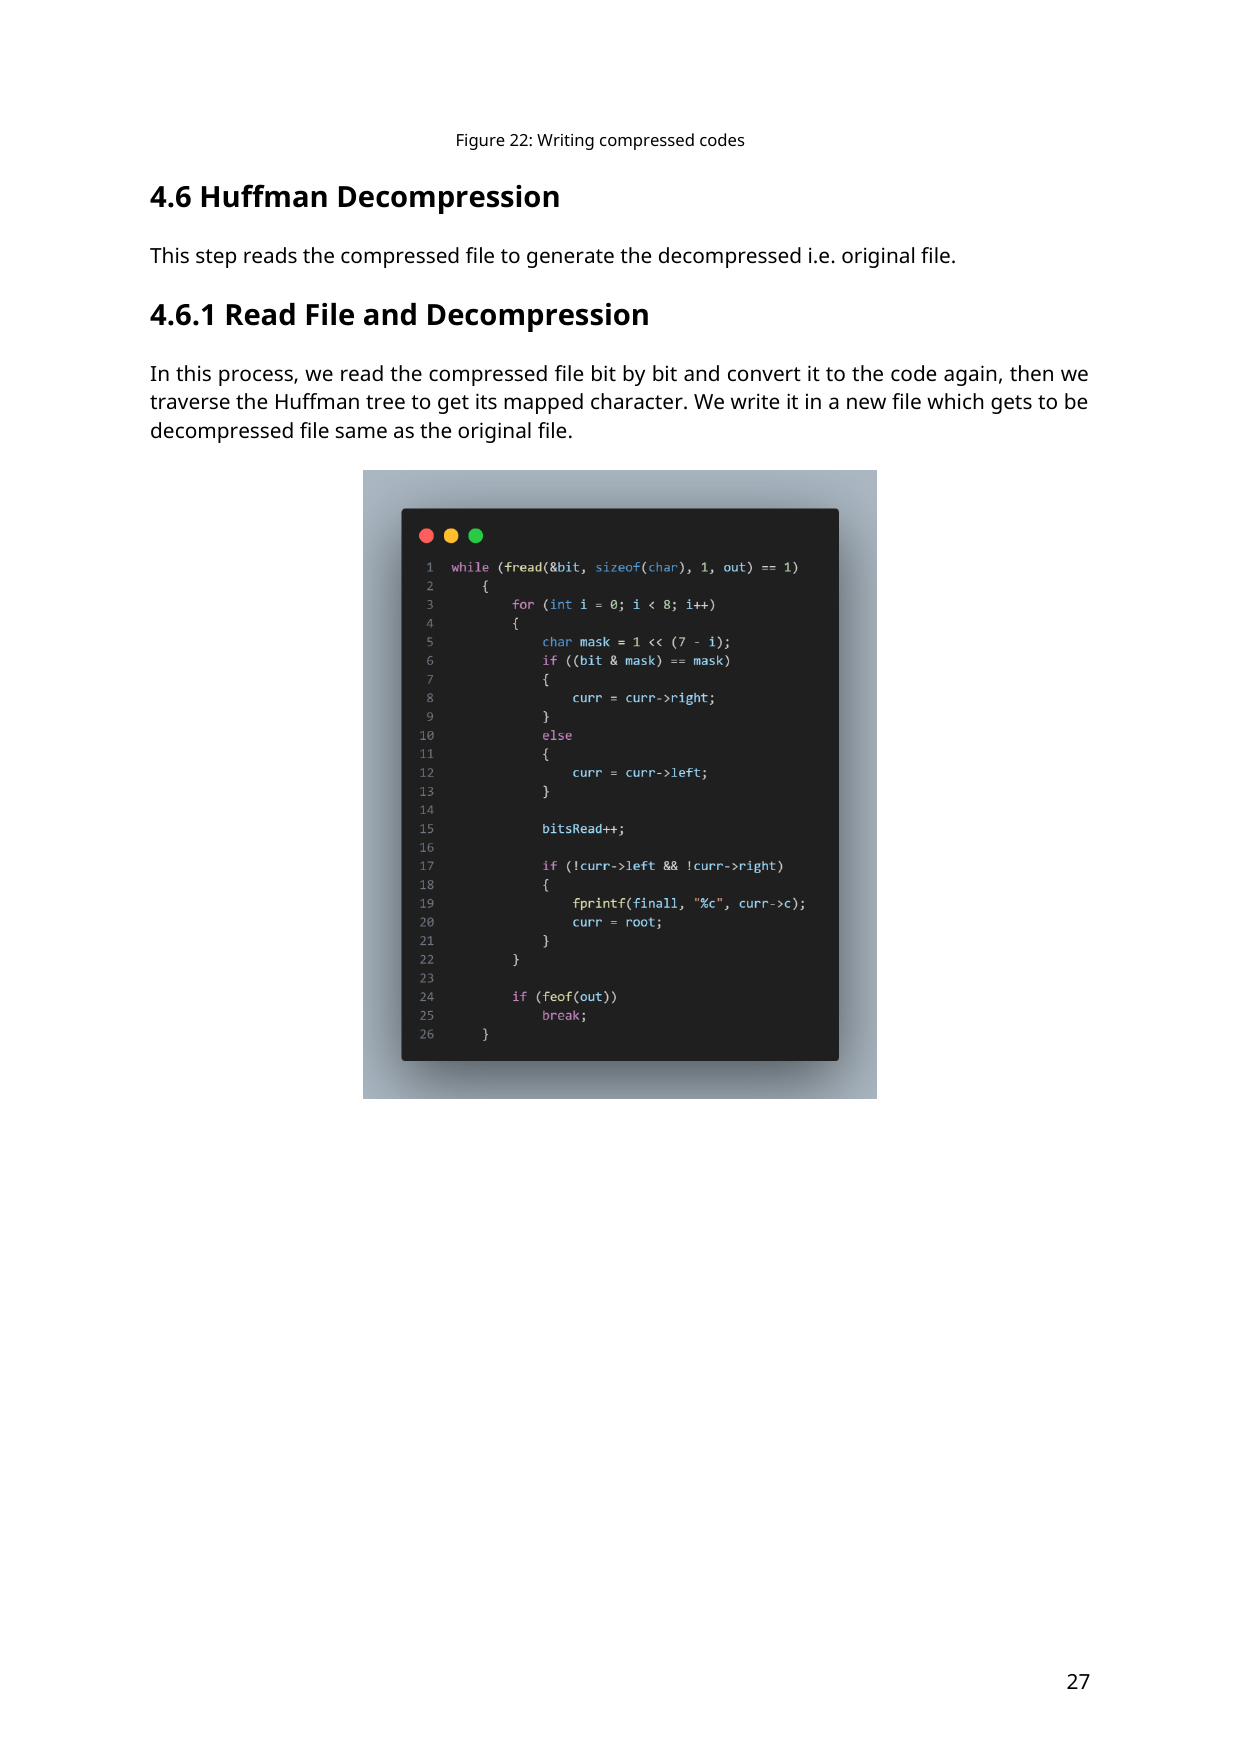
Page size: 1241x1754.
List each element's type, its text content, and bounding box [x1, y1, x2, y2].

subtitle 4.6 Huffman Decompression [150, 176, 1090, 216]
subtitle 4.6.1 Read File and Decompression [150, 294, 1090, 334]
subtitle This step reads the compressed file to generate the decompressed i.e. original file. [150, 241, 1090, 269]
subtitle Figure 22: Writing compressed codes [150, 128, 1090, 151]
subtitle In this process, we read the compressed file bit by bit and convert it to the code again, then we traverse the Huffman tree to get its mapped character. We write it in a new file which gets to be decompressed file same as the original file. [150, 359, 1090, 444]
picture [363, 470, 877, 1099]
